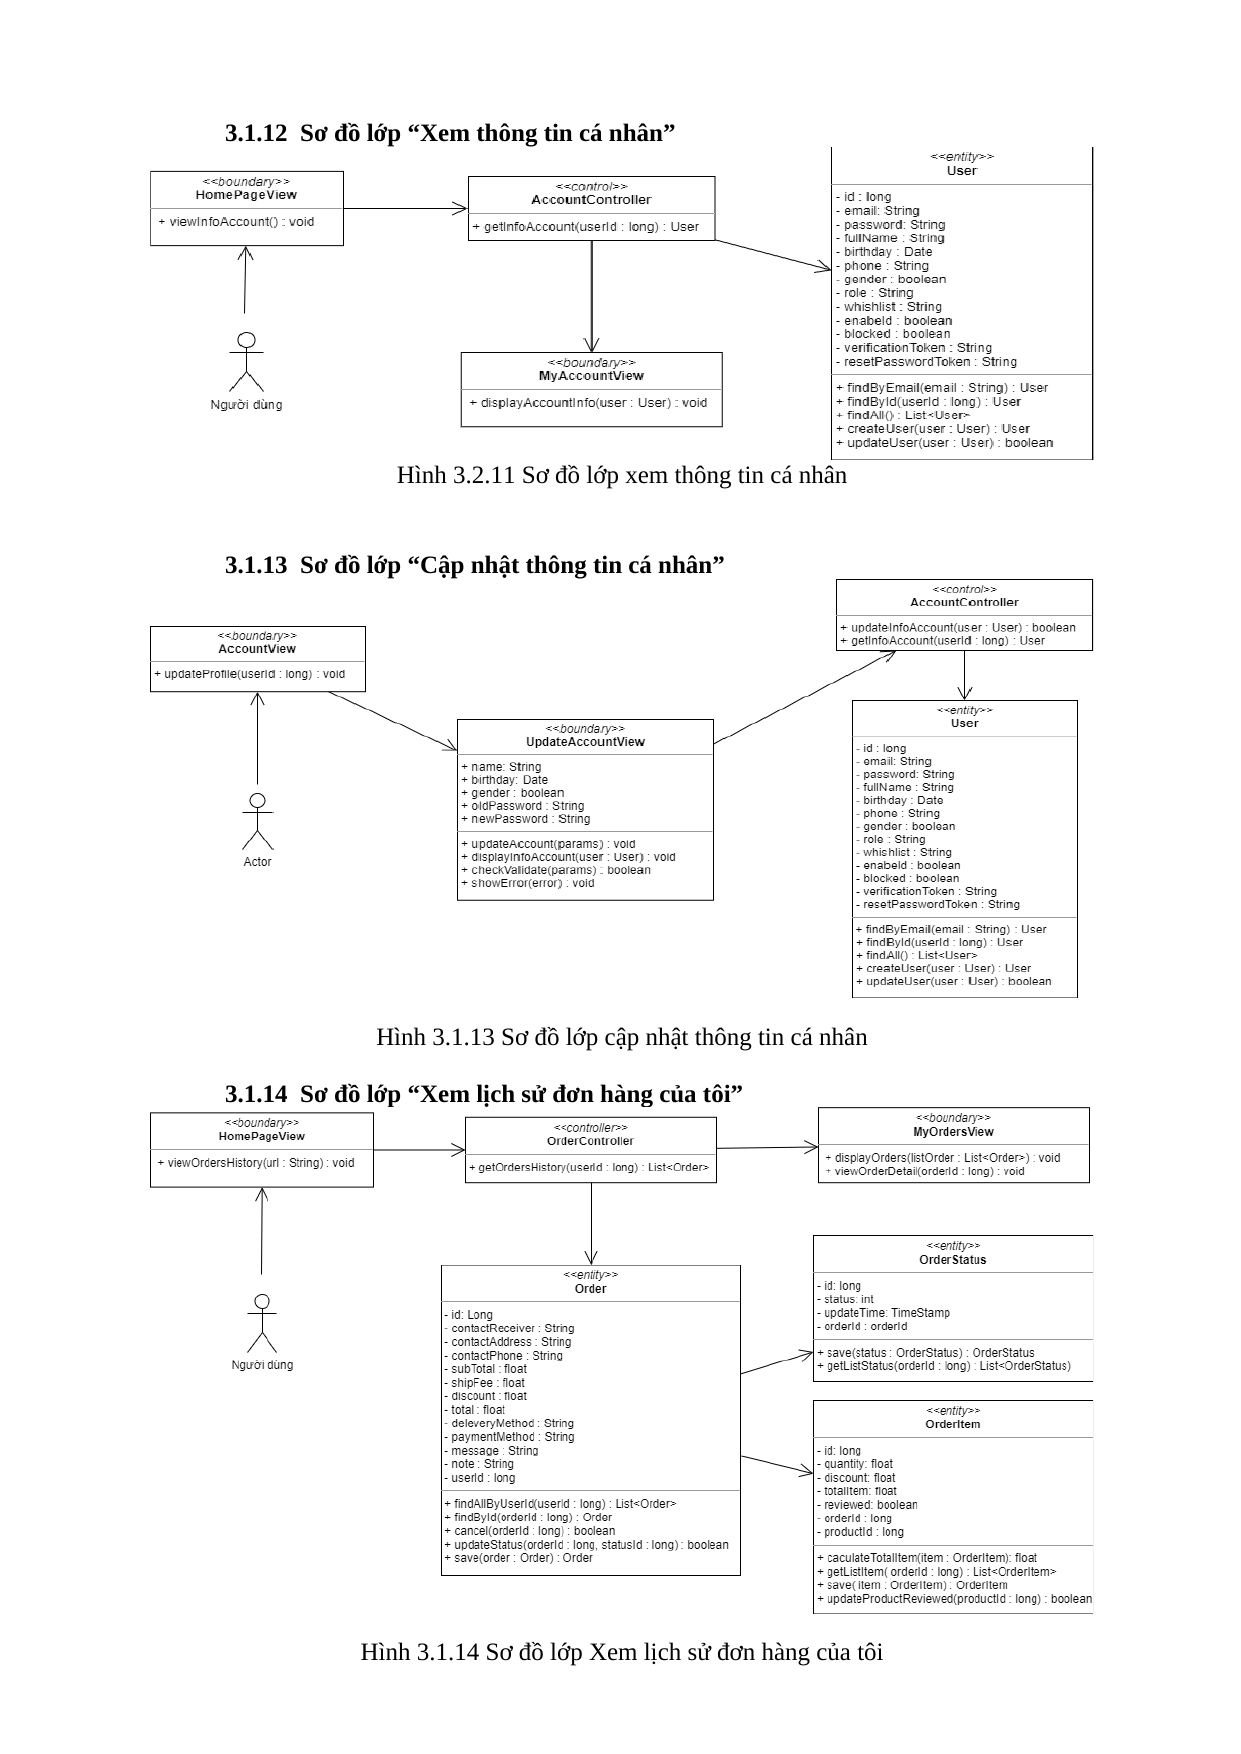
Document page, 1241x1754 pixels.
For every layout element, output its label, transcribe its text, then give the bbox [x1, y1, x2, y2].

subtitle 3.1.13 Sơ đồ lớp “Cập nhật thông tin cá nhân” [150, 550, 1094, 579]
text Hình 3.1.14 Sơ đồ lớp Xem lịch sử đơn hàng của tôi [150, 1637, 1094, 1666]
text Hình 3.1.13 Sơ đồ lớp cập nhật thông tin cá nhân [150, 1022, 1094, 1051]
picture [150, 579, 1094, 998]
text Hình 3.2.11 Sơ đồ lớp xem thông tin cá nhân [150, 460, 1094, 489]
picture [150, 1107, 1094, 1614]
subtitle 3.1.14 Sơ đồ lớp “Xem lịch sử đơn hàng của tôi” [150, 1079, 1094, 1107]
subtitle 3.1.12 Sơ đồ lớp “Xem thông tin cá nhân” [150, 118, 1094, 147]
picture [150, 147, 1094, 460]
